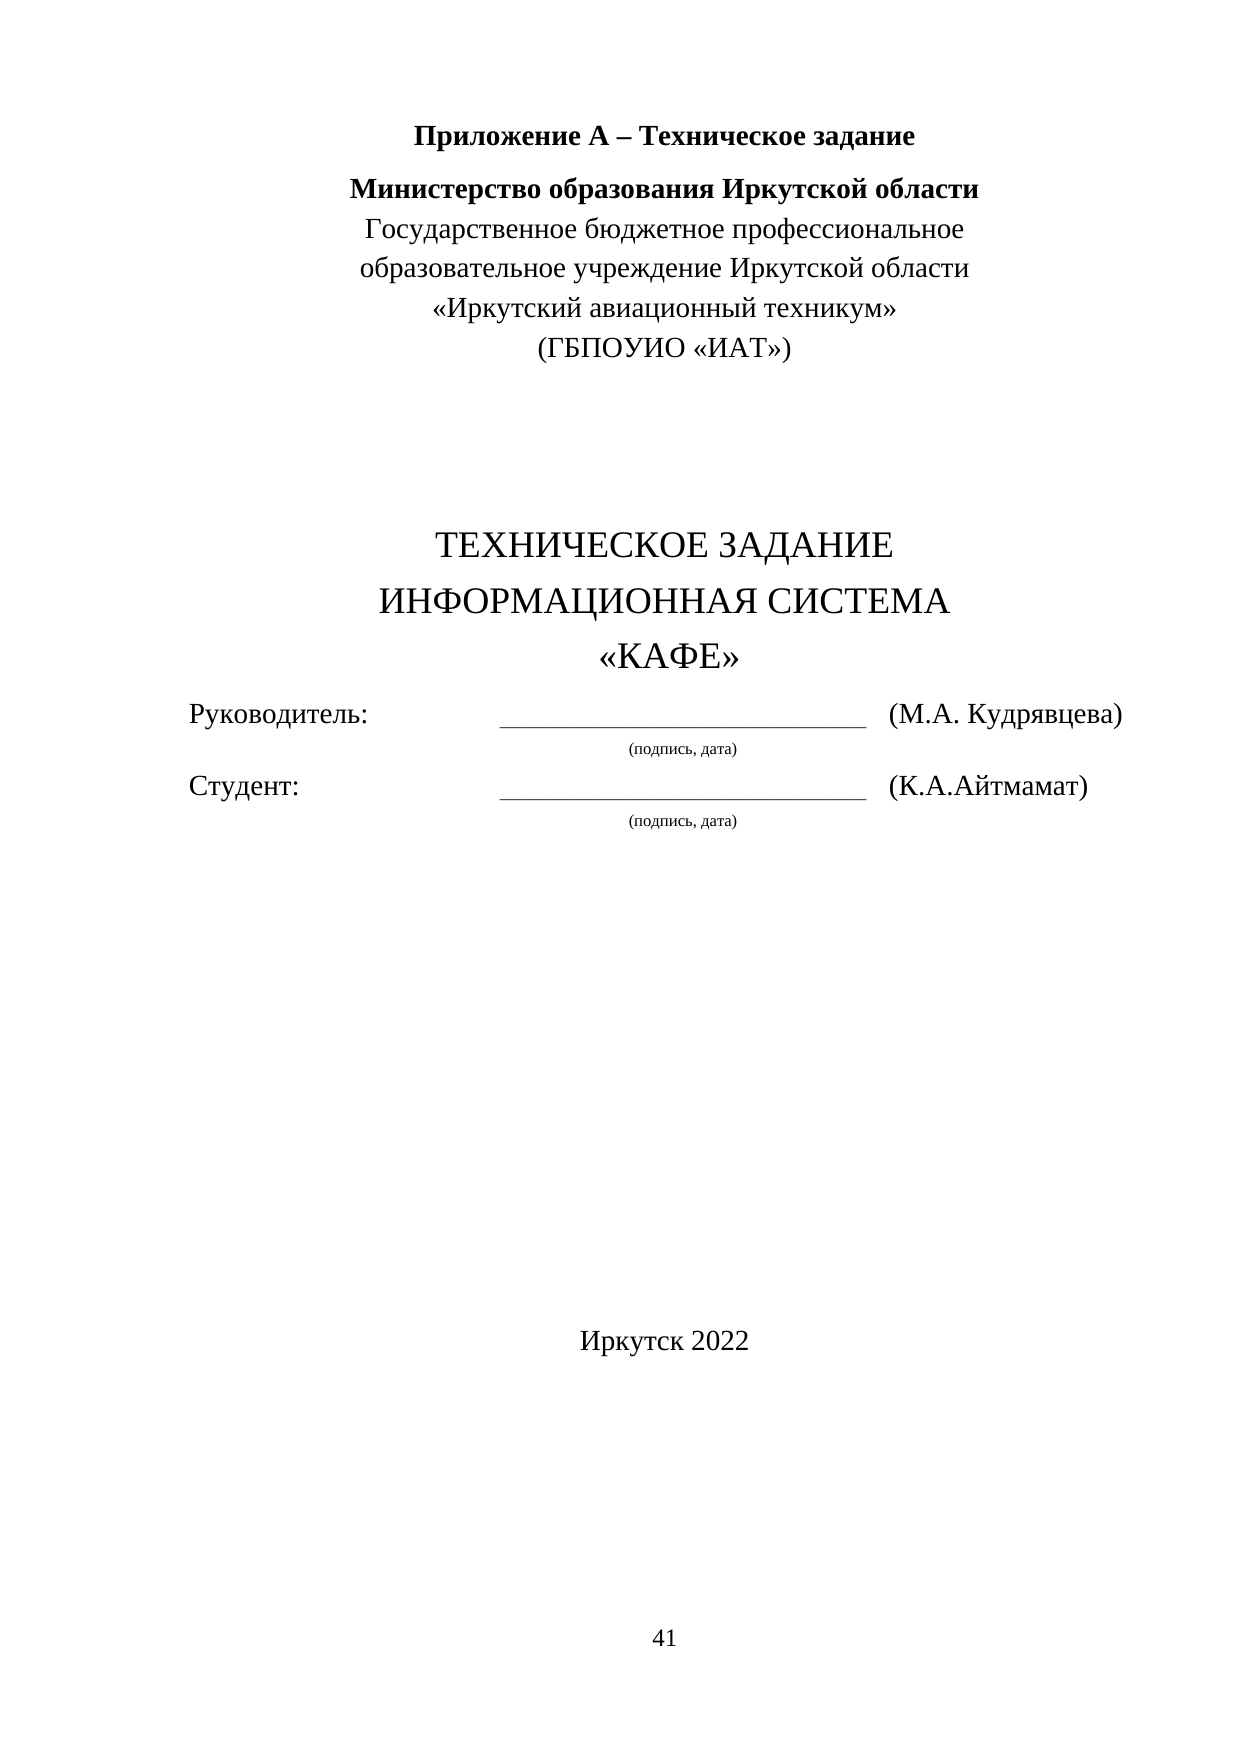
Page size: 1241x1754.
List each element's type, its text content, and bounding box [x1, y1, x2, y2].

table_header ____________________________________________ (подпись, дата) [488, 690, 877, 762]
text ТЕХНИЧЕСКОЕ ЗАДАНИЕ [177, 523, 1152, 566]
text «КАФЕ» [177, 634, 1152, 677]
text Министерство образования Иркутской области [177, 171, 1152, 204]
table_cell ____________________________________________ (подпись, дата) [488, 762, 877, 834]
table_header Руководитель: [177, 690, 488, 762]
text Приложение А – Техническое задание [177, 118, 1152, 152]
text (ГБПОУИО «ИАТ») [177, 330, 1152, 364]
table_cell (К.А.Айтмамат) [878, 762, 1152, 834]
text образовательное учреждение Иркутской области [177, 251, 1152, 284]
text «Иркутский авиационный техникум» [177, 290, 1152, 324]
text Государственное бюджетное профессиональное [177, 211, 1152, 244]
text ИНФОРМАЦИОННАЯ СИСТЕМА [177, 578, 1152, 621]
text Иркутск 2022 [177, 1323, 1152, 1357]
table_cell Студент: [177, 762, 488, 834]
table_header (М.А. Кудрявцева) [878, 690, 1152, 762]
